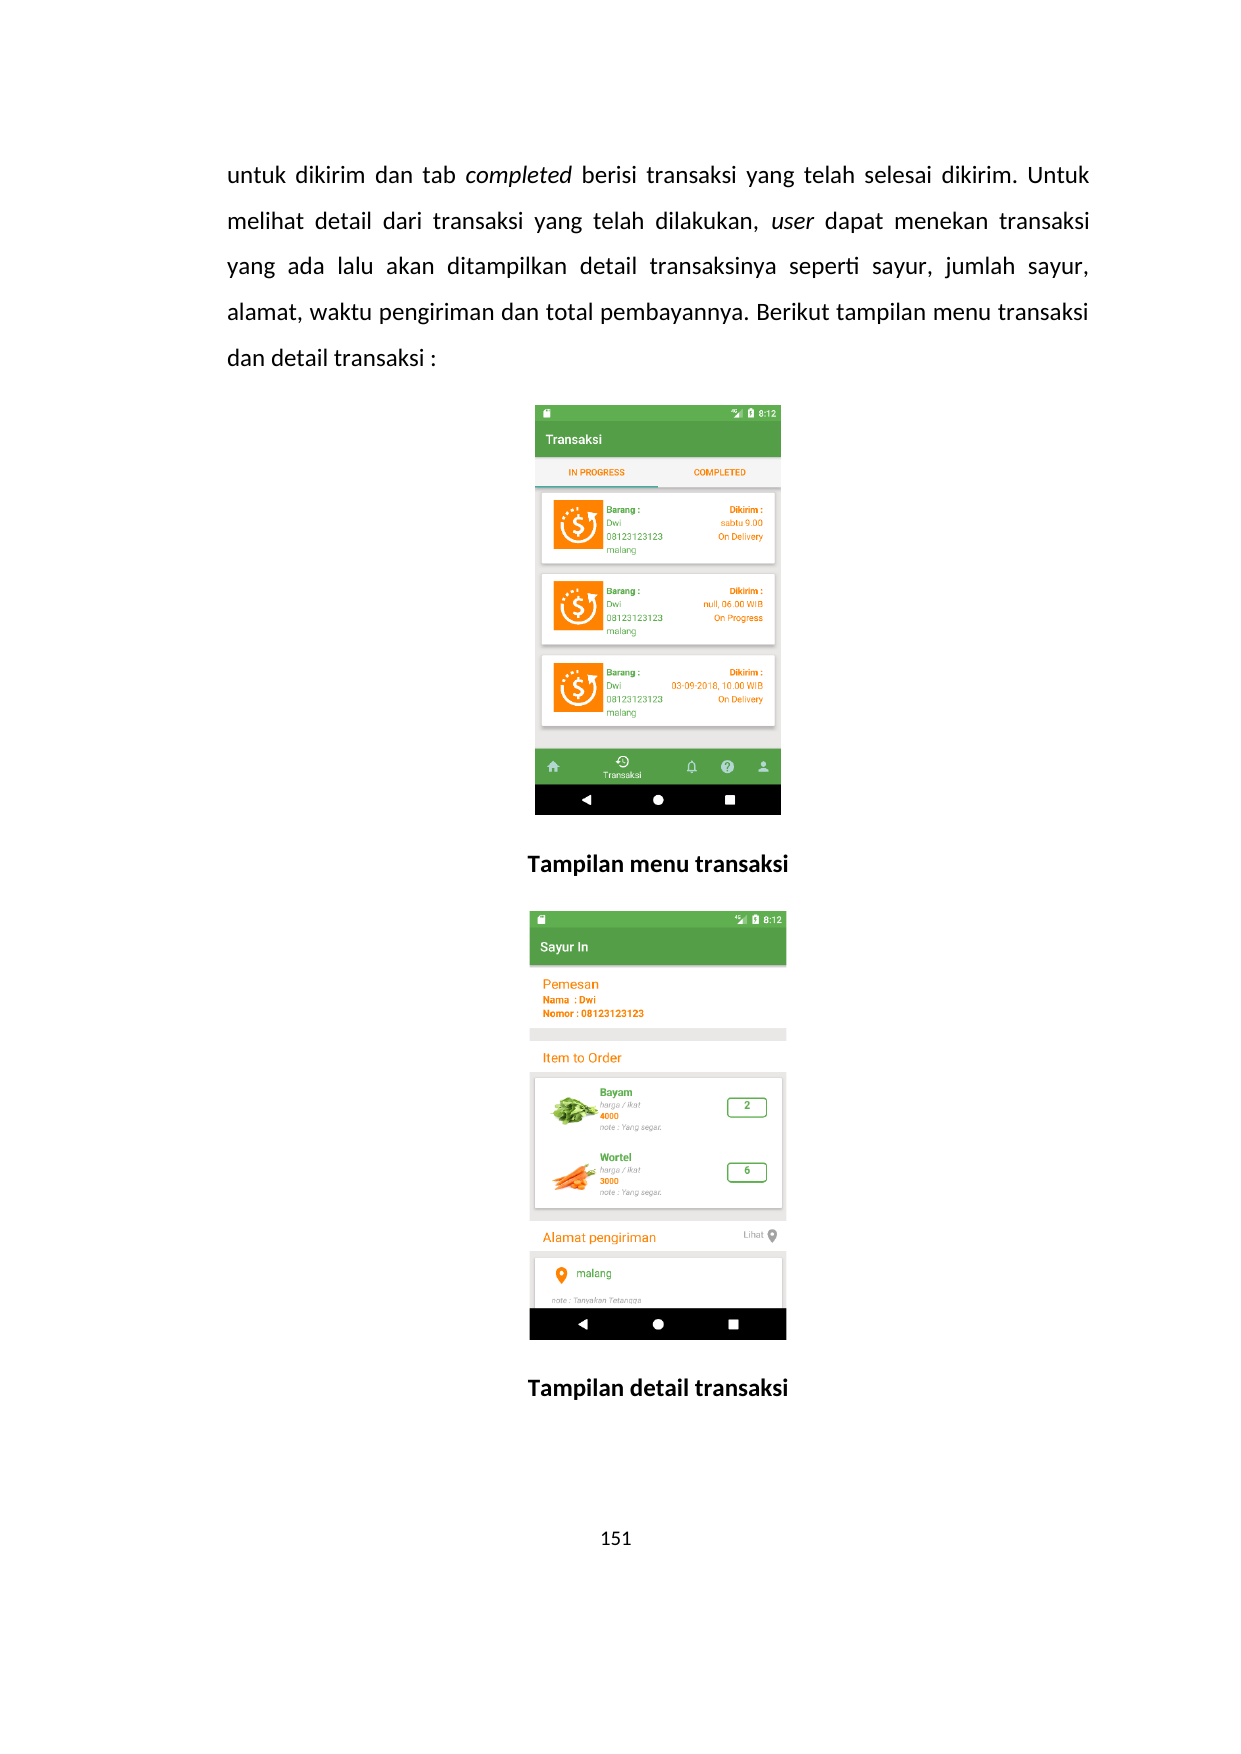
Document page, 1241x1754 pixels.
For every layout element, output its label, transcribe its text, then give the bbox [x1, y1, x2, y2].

picture [529, 911, 787, 1340]
picture [535, 405, 781, 815]
text Tampilan menu transaksi [226, 848, 1090, 878]
text Tampilan detail transaksi [226, 1372, 1090, 1403]
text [226, 159, 1090, 372]
